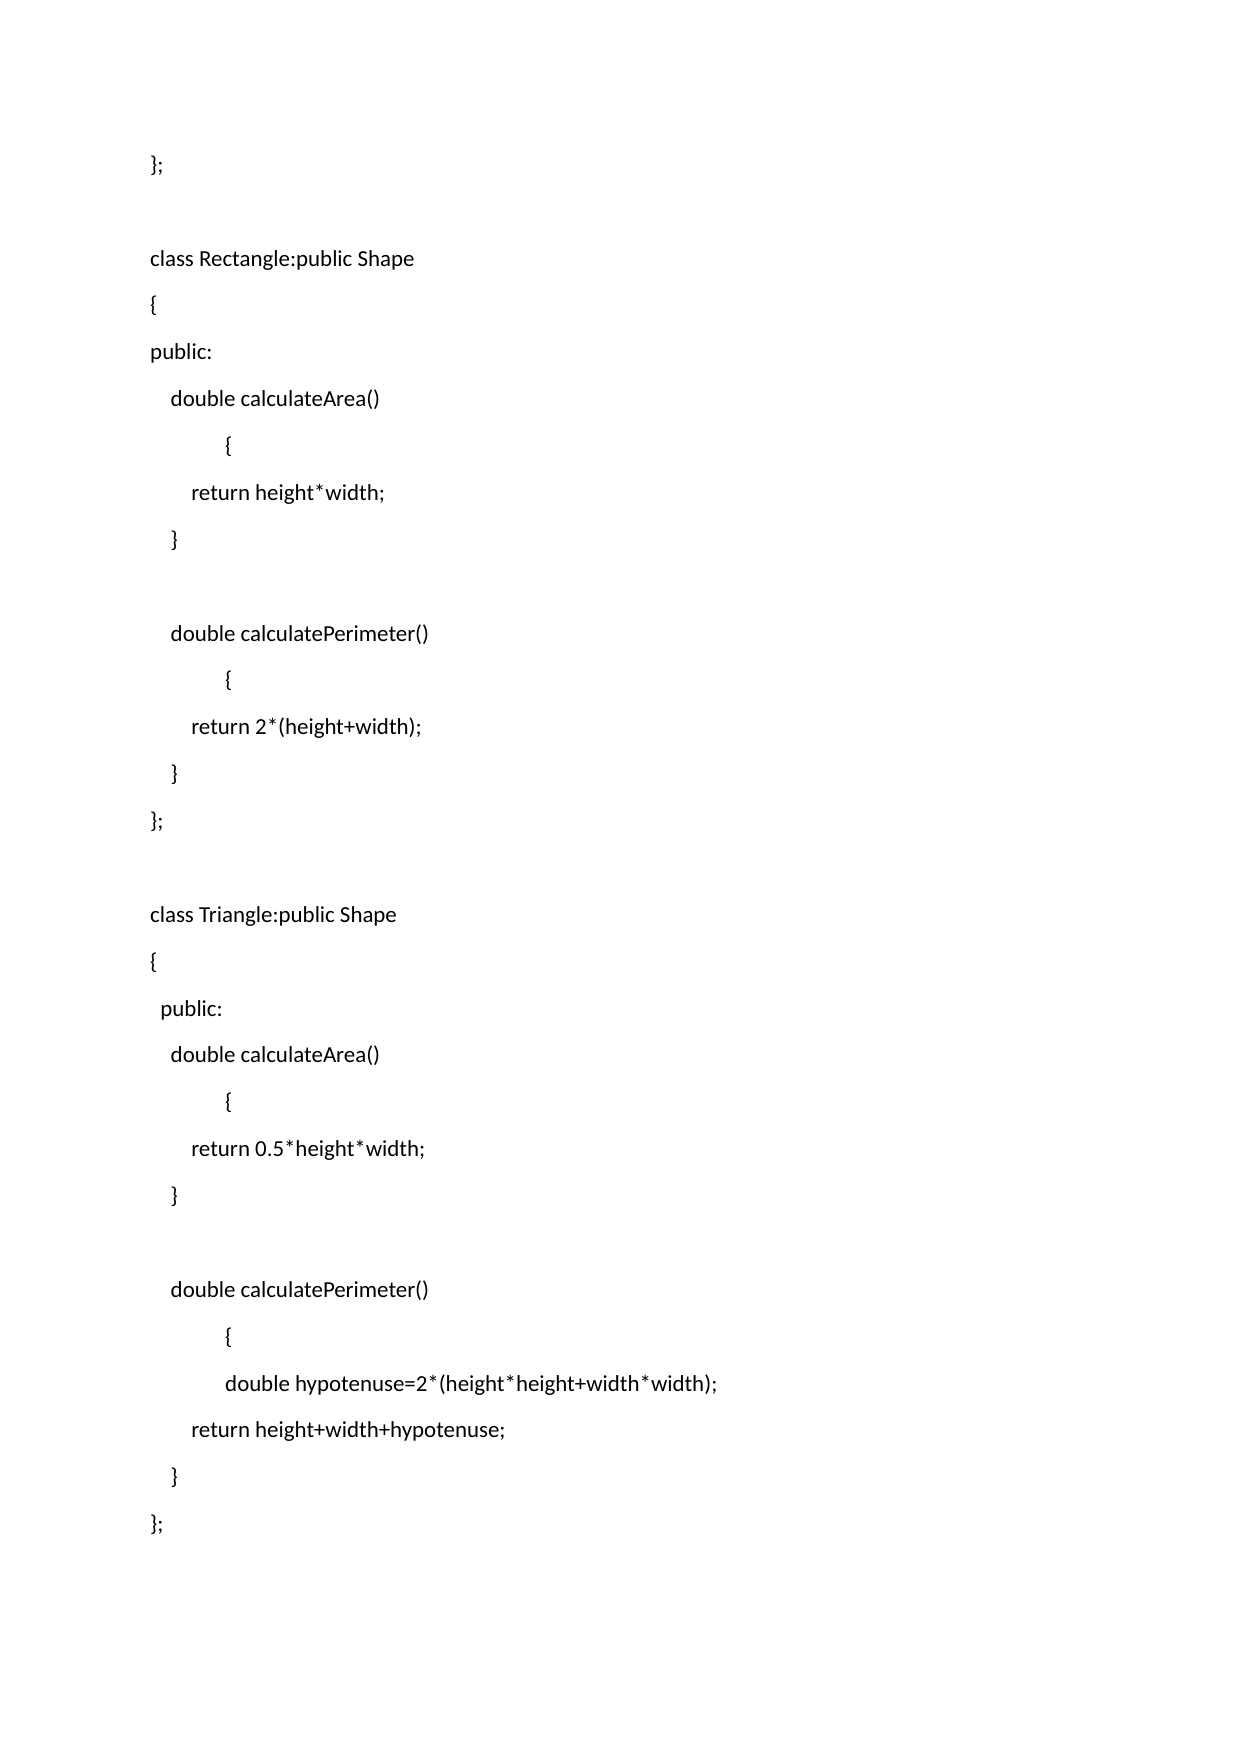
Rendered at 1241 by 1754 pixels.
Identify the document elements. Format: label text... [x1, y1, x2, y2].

text } [150, 1462, 1090, 1491]
text { [150, 431, 1090, 459]
text { [150, 1322, 1090, 1350]
text public: [150, 994, 1090, 1022]
text return height+width+hypotenuse; [150, 1416, 1090, 1444]
text double hypotenuse=2*(height*height+width*width); [150, 1369, 1090, 1397]
text public: [150, 337, 1090, 366]
text return 0.5*height*width; [150, 1134, 1090, 1162]
text }; [150, 150, 1090, 178]
text double calculateArea() [150, 384, 1090, 412]
text return height*width; [150, 478, 1090, 506]
text class Triangle:public Shape [150, 900, 1090, 928]
text } [150, 1181, 1090, 1209]
text { [150, 947, 1090, 975]
text return 2*(height+width); [150, 712, 1090, 741]
text class Rectangle:public Shape [150, 244, 1090, 272]
text double calculatePerimeter() [150, 619, 1090, 647]
text { [150, 666, 1090, 694]
text double calculatePerimeter() [150, 1275, 1090, 1303]
text }; [150, 1509, 1090, 1537]
text { [150, 1087, 1090, 1116]
text { [150, 291, 1090, 319]
text } [150, 525, 1090, 553]
text } [150, 759, 1090, 787]
text double calculateArea() [150, 1041, 1090, 1069]
text }; [150, 806, 1090, 834]
